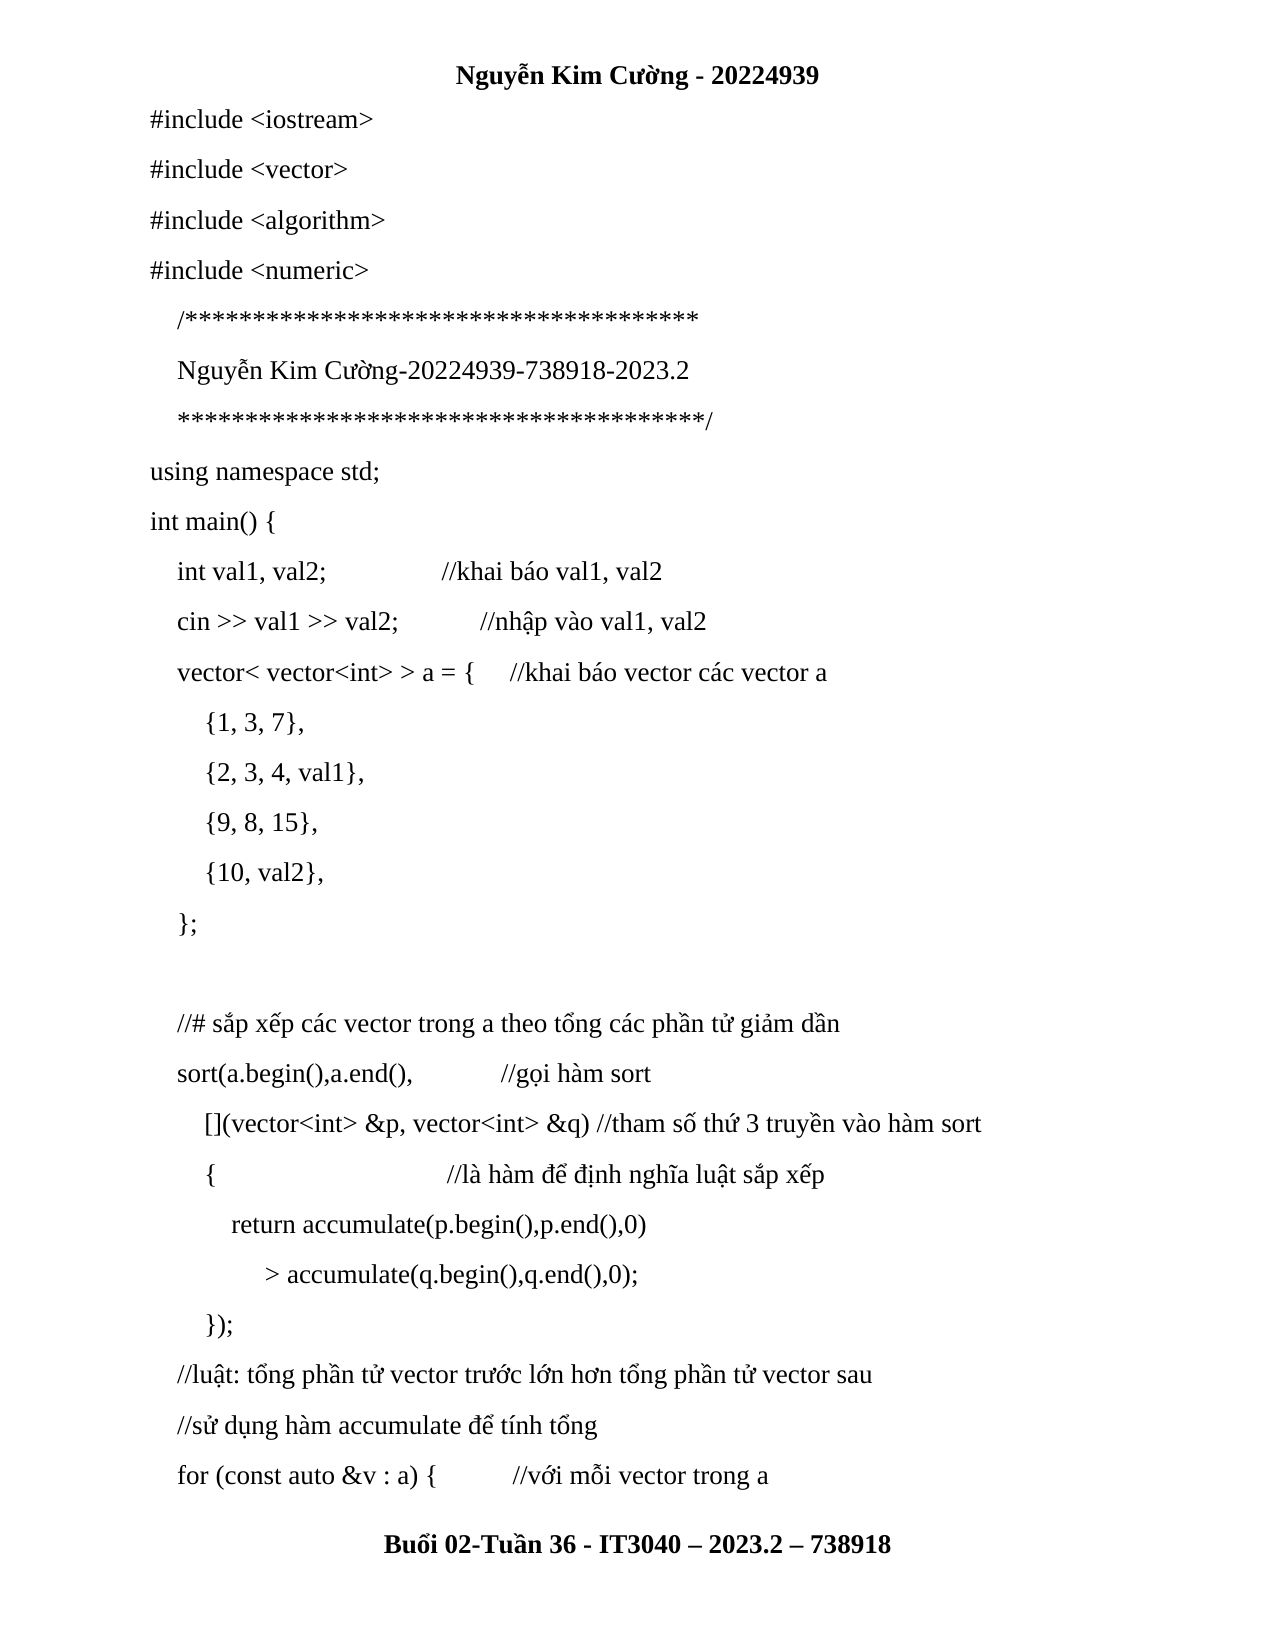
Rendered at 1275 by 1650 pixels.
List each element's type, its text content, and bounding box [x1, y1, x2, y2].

text //luật: tổng phần tử vector trước lớn hơn tổng phần tử vector sau [150, 1359, 1125, 1390]
text [](vector<int> &p, vector<int> &q) //tham số thứ 3 truyền vào hàm sort [150, 1108, 1125, 1139]
text //sử dụng hàm accumulate để tính tổng [150, 1409, 1125, 1440]
text #include <iostream> [150, 103, 1125, 134]
text sort(a.begin(),a.end(), //gọi hàm sort [150, 1057, 1125, 1088]
text Nguyễn Kim Cường-20224939-738918-2023.2 [150, 354, 1125, 386]
text {2, 3, 4, val1}, [150, 756, 1125, 787]
text }; [150, 907, 1125, 938]
text { //là hàm để định nghĩa luật sắp xếp [150, 1158, 1125, 1189]
text #include <numeric> [150, 254, 1125, 285]
text {10, val2}, [150, 857, 1125, 888]
text using namespace std; [150, 455, 1125, 486]
text {1, 3, 7}, [150, 706, 1125, 737]
text for (const auto &v : a) { //với mỗi vector trong a [150, 1459, 1125, 1490]
text #include <algorithm> [150, 204, 1125, 235]
text }); [150, 1308, 1125, 1339]
text /************************************** [150, 304, 1125, 335]
text > accumulate(q.begin(),q.end(),0); [150, 1258, 1125, 1289]
text int main() { [150, 505, 1125, 536]
text int val1, val2; //khai báo val1, val2 [150, 555, 1125, 586]
text //# sắp xếp các vector trong a theo tổng các phần tử giảm dần [150, 1007, 1125, 1038]
text #include <vector> [150, 154, 1125, 185]
text ***************************************/ [150, 405, 1125, 436]
text {9, 8, 15}, [150, 806, 1125, 837]
text cin >> val1 >> val2; //nhập vào val1, val2 [150, 606, 1125, 637]
text return accumulate(p.begin(),p.end(),0) [150, 1208, 1125, 1239]
text vector< vector<int> > a = { //khai báo vector các vector a [150, 656, 1125, 687]
